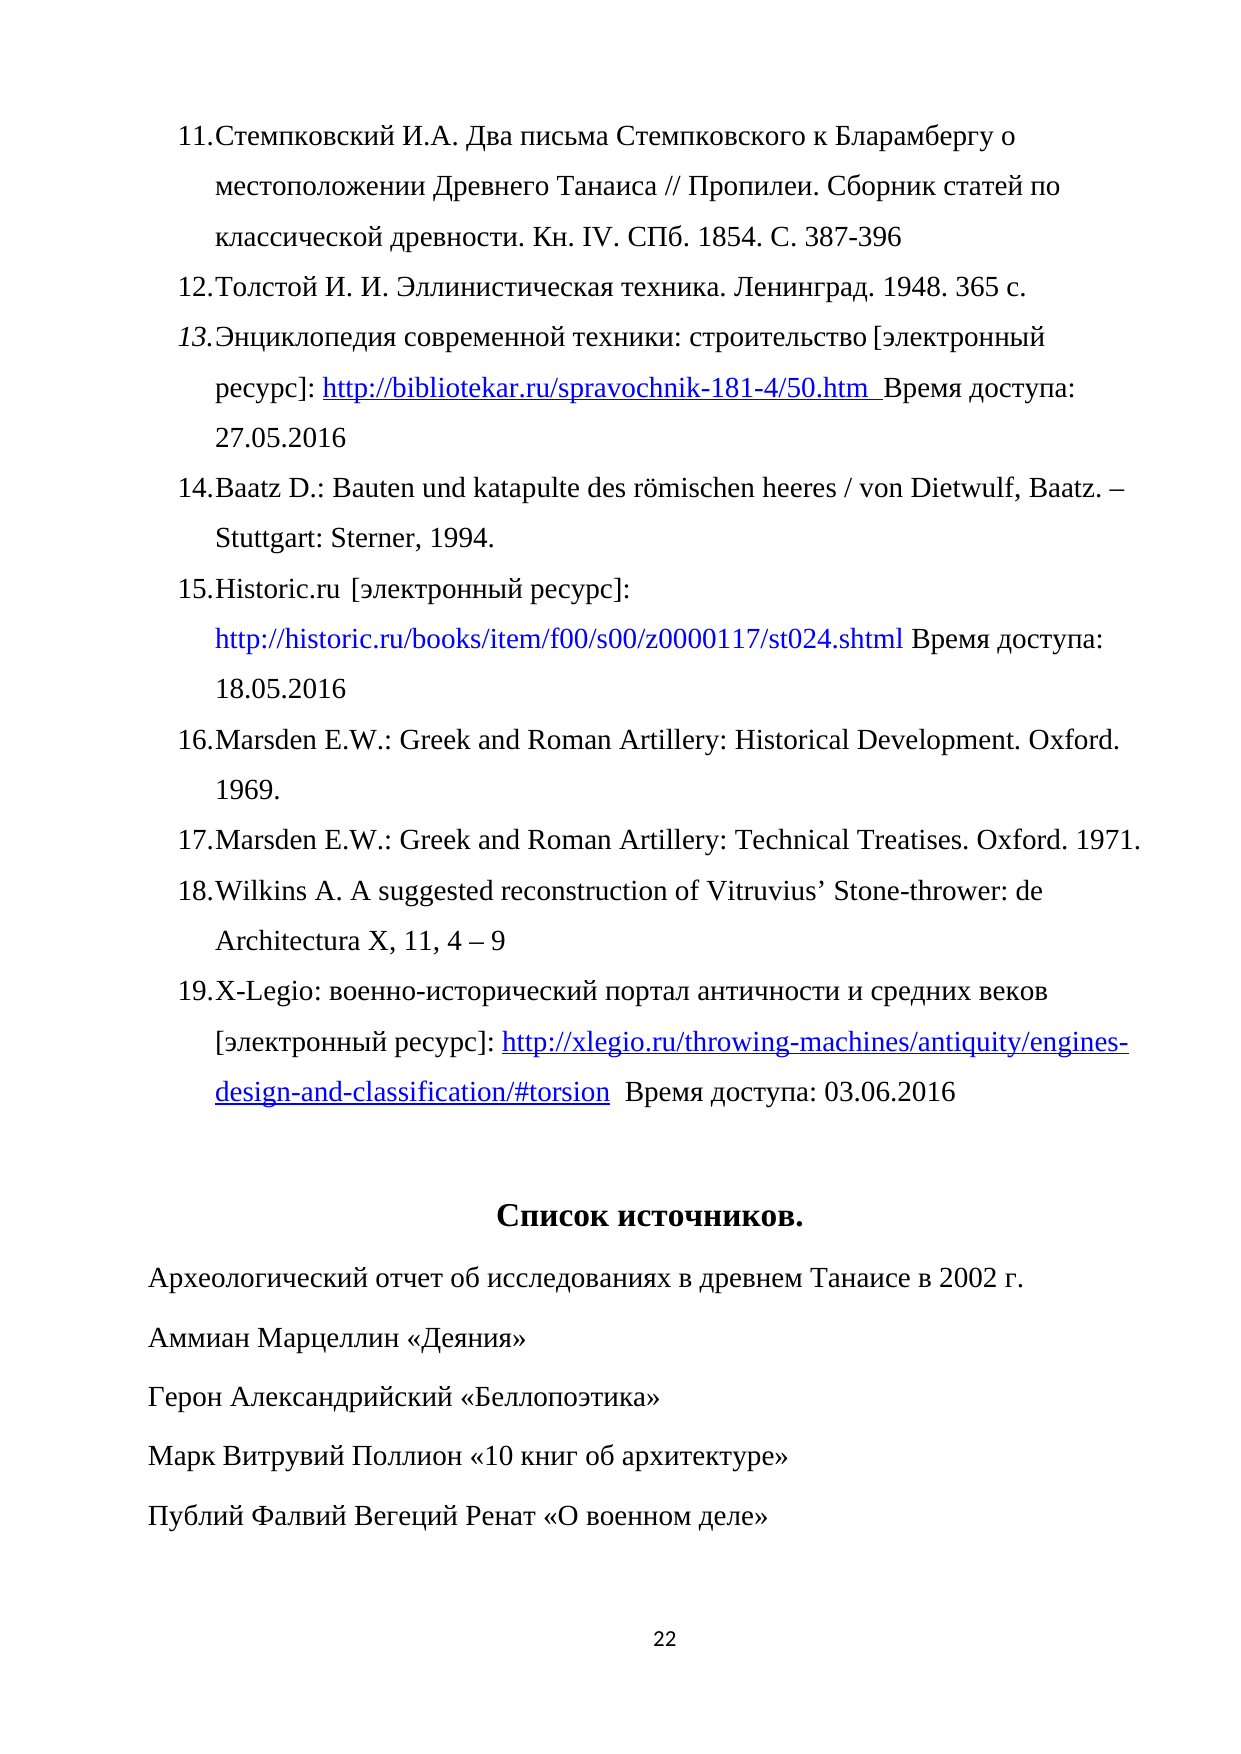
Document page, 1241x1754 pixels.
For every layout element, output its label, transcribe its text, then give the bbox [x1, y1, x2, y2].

list Wilkins A. A suggested reconstruction of Vitruvius’ Stone-thrower: de Architectura X, 11, 4 – 9 [177, 873, 1152, 957]
list Толстой И. И. Эллинистическая техника. Ленинград. 1948. 365 с. [177, 269, 1152, 303]
text Археологический отчет об исследованиях в древнем Танаисе в 2002 г. [148, 1260, 1152, 1294]
text Герон Александрийский «Беллопоэтика» [148, 1379, 1152, 1413]
text Марк Витрувий Поллион «10 книг об архитектуре» [148, 1438, 1152, 1472]
list Historic.ru [электронный ресурс]: http://historic.ru/books/item/f00/s00/z0000117/st024.shtml Время доступа: 18.05.2016 [177, 571, 1152, 705]
text Аммиан Марцеллин «Деяния» [148, 1320, 1152, 1353]
list Marsden E.W.: Greek and Roman Artillery: Technical Treatises. Oxford. 1971. [177, 822, 1152, 856]
list X-Legio: военно-исторический портал античности и средних веков [электронный ресурс]: http://xlegio.ru/throwing-machines/antiquity/engines-design-and-classification/#torsion Время доступа: 03.06.2016 [177, 973, 1152, 1108]
text Список источников. [148, 1196, 1152, 1234]
list Baatz D.: Bauten und katapulte des römischen heeres / von Dietwulf, Baatz. – Stuttgart: Sterner, 1994. [177, 470, 1152, 554]
list Энциклопедия современной техники: строительство [электронный ресурс]: http://bibliotekar.ru/spravochnik-181-4/50.htm Время доступа: 27.05.2016 [177, 319, 1152, 453]
list Marsden E.W.: Greek and Roman Artillery: Historical Development. Oxford. 1969. [177, 722, 1152, 806]
text Публий Фалвий Вегеций Ренат «О военном деле» [148, 1498, 1152, 1531]
list Стемпковский И.А. Два письма Стемпковского к Бларамбергу о местоположении Древнего Танаиса // Пропилеи. Сборник статей по классической древности. Кн. IV. СПб. 1854. С. 387-396 [177, 118, 1152, 252]
